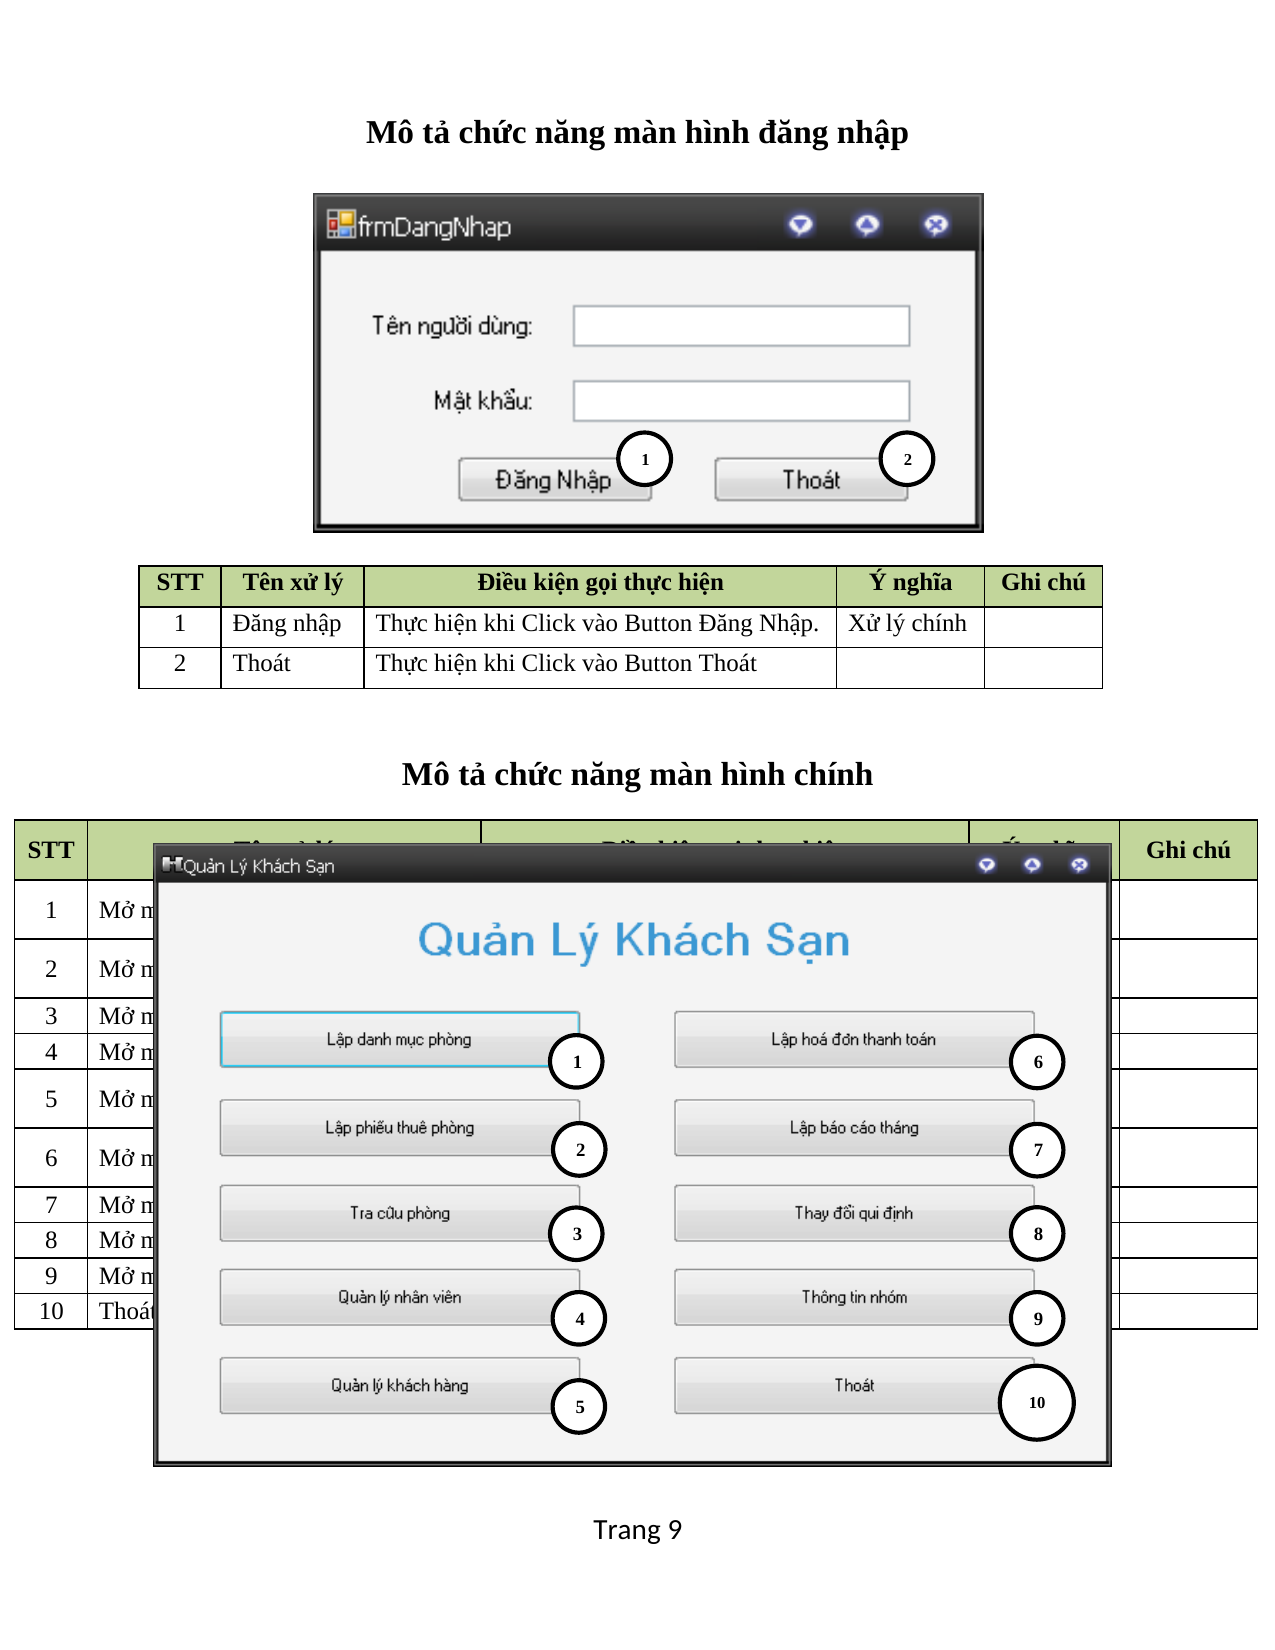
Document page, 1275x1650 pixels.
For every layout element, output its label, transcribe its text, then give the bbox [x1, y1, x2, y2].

table_cell [1120, 1188, 1257, 1222]
table_header Điều kiện gọi thực hiện [365, 567, 836, 606]
table_cell [1120, 1034, 1257, 1068]
table_cell 7 [15, 1188, 87, 1222]
table_cell 6 [15, 1129, 87, 1186]
text Mô tả chức năng màn hình chính [150, 754, 1125, 792]
table_cell Mở màn hình quản lý nhân viên [88, 1034, 153, 1068]
table_cell Mở màn hình lập phiếu thuê phòng [88, 940, 153, 997]
table_cell 2 [140, 648, 220, 688]
table_cell Mở màn hình lập danh mục phòng [88, 881, 153, 938]
table_header STT [15, 821, 87, 879]
table_cell 5 [15, 1070, 87, 1127]
table_cell [1120, 1294, 1257, 1328]
table_header Tên xử lý [88, 821, 480, 879]
table_cell Đăng nhập [222, 608, 363, 647]
text Mô tả chức năng màn hình đăng nhập [150, 112, 1125, 151]
table_cell Mở màn hình quản lý khách hàng [88, 1070, 153, 1127]
table_cell Mở màn hình thay đổi qui định [88, 1223, 153, 1257]
table_cell [837, 648, 984, 688]
table_header Ghi chú [985, 567, 1102, 606]
table_cell [1120, 1223, 1257, 1257]
table_cell Thực hiện khi Click vào Button Đăng Nhập. [365, 608, 836, 647]
table_cell 2 [15, 940, 87, 997]
table_header Tên xử lý [222, 567, 363, 606]
table_cell Thoát [222, 648, 363, 688]
table_cell [1120, 1070, 1257, 1127]
table_cell Mở màn hình lập hóa đơn thanh toán [88, 1129, 153, 1186]
table_header Điều kiện gọi thực hiện [482, 821, 968, 843]
table_cell [1120, 1259, 1257, 1292]
table_cell Thoát khỏi chương trình [88, 1294, 153, 1328]
picture [153, 843, 1112, 1467]
table_cell Thực hiện khi Click vào Button Thoát [365, 648, 836, 688]
table_cell 4 [15, 1034, 87, 1068]
table_cell Mở màn hình lập báo cáo tháng [88, 1188, 153, 1222]
table_cell 3 [15, 999, 87, 1033]
table_cell [1112, 1294, 1119, 1328]
table_cell [1112, 1259, 1119, 1292]
table_cell [1120, 999, 1257, 1033]
table_cell [1120, 1129, 1257, 1186]
table_cell Xử lý chính [837, 608, 984, 647]
table_header STT [140, 567, 220, 606]
table_header Ý nghĩa [970, 821, 1119, 879]
table_cell Mở màn hình tra cứu phòng [88, 999, 153, 1033]
table_cell [985, 608, 1102, 647]
table_cell 1 [140, 608, 220, 647]
table_cell [985, 648, 1102, 688]
table_cell 9 [15, 1259, 87, 1292]
table_cell [1120, 940, 1257, 997]
table_header Ý nghĩa [837, 567, 984, 606]
table_cell 10 [15, 1294, 87, 1328]
picture [313, 193, 984, 533]
table_cell 8 [15, 1223, 87, 1257]
table_cell 1 [15, 881, 87, 938]
table_header Ghi chú [1120, 821, 1257, 879]
table_cell Mở màn hình thông tin nhóm [88, 1259, 153, 1292]
table_cell [1120, 881, 1257, 938]
